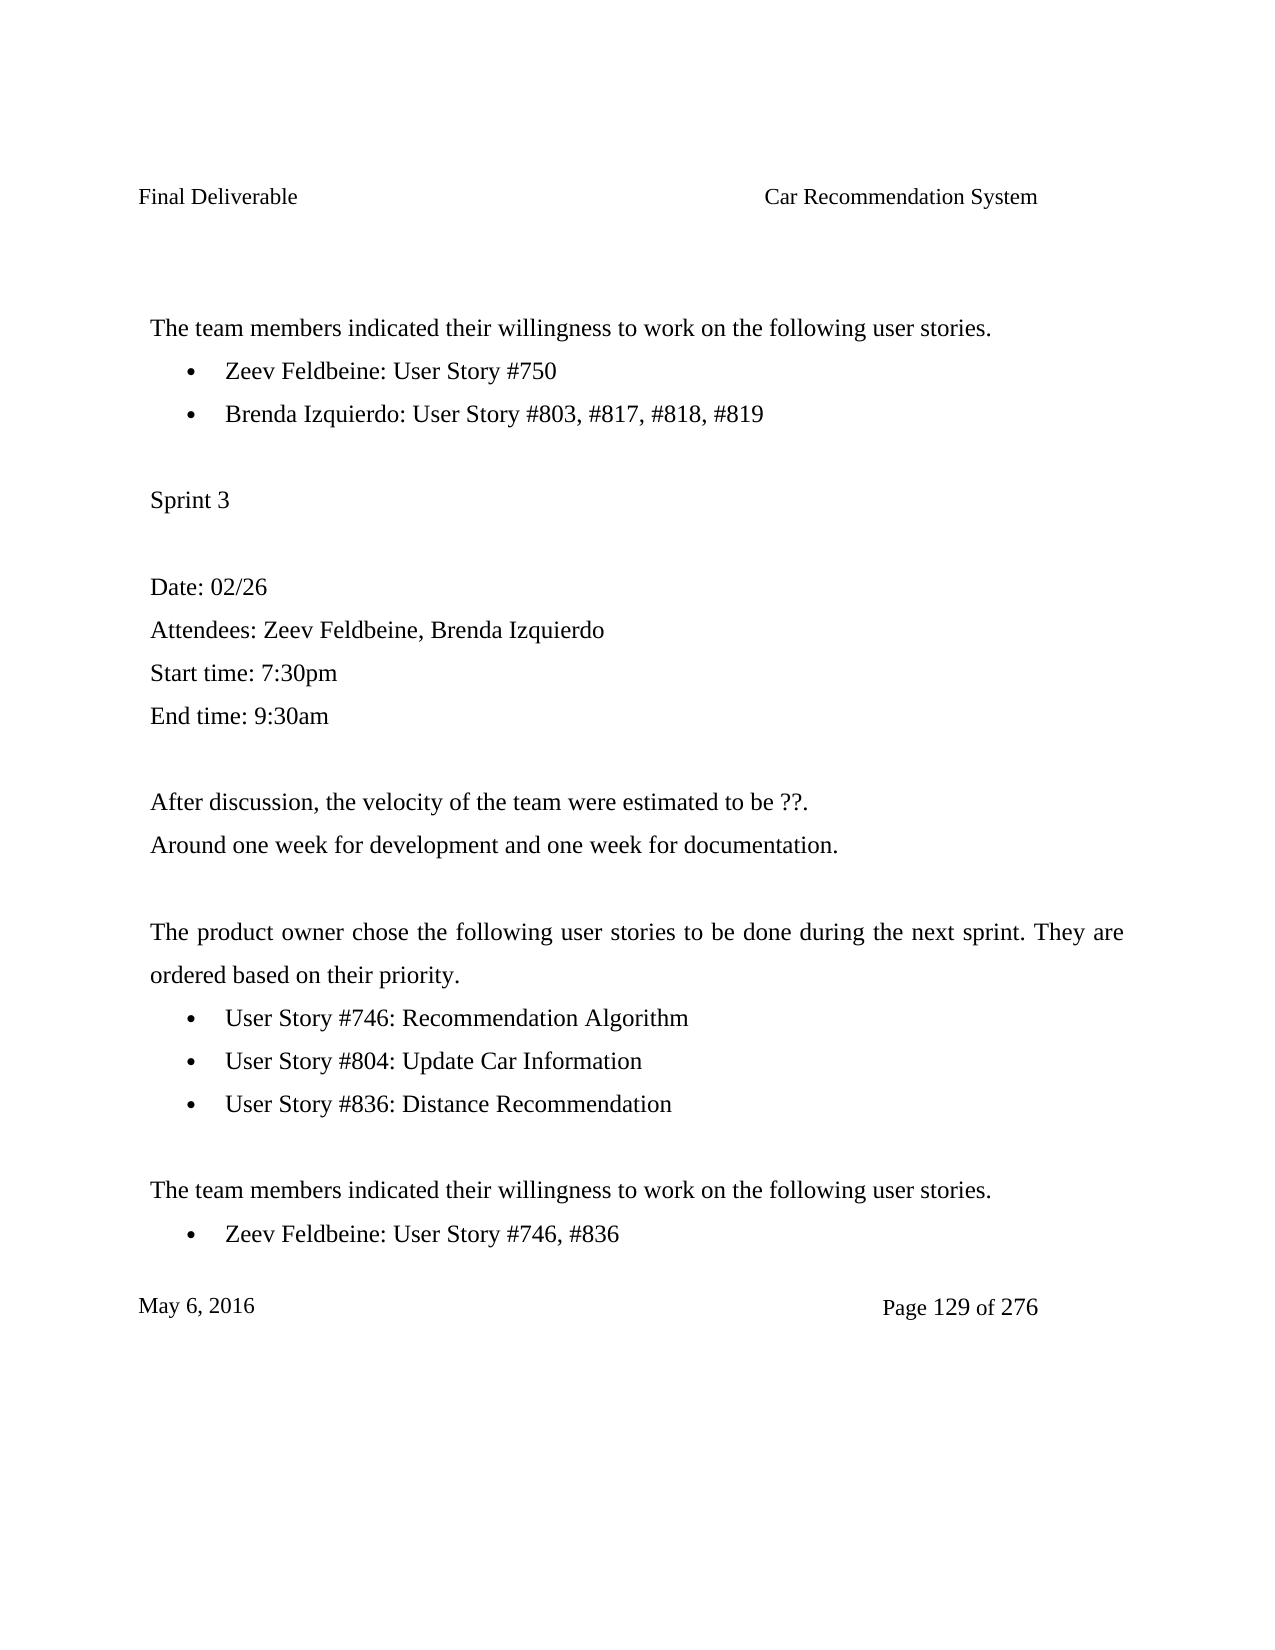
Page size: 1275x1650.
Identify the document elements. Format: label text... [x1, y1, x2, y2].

list User Story #804: Update Car Information [187, 1046, 1125, 1075]
text Start time: 7:30pm [150, 658, 1125, 687]
list User Story #746: Recommendation Algorithm [187, 1003, 1125, 1032]
text Date: 02/26 [150, 572, 1125, 601]
text Around one week for development and one week for documentation. [150, 831, 1125, 859]
text End time: 9:30am [150, 701, 1125, 730]
text After discussion, the velocity of the team were estimated to be ??. [150, 787, 1125, 816]
list User Story #836: Distance Recommendation [187, 1089, 1125, 1118]
text Attendees: Zeev Feldbeine, Brenda Izquierdo [150, 615, 1125, 644]
text The product owner chose the following user stories to be done during the next sprint. They are ordered based on their priority. [150, 917, 1125, 989]
list Zeev Feldbeine: User Story #750 [187, 356, 1125, 385]
list Brenda Izquierdo: User Story #803, #817, #818, #819 [187, 399, 1125, 428]
text The team members indicated their willingness to work on the following user stories. [150, 313, 1125, 342]
text The team members indicated their willingness to work on the following user stories. [150, 1176, 1125, 1204]
text Sprint 3 [150, 486, 1125, 514]
list Zeev Feldbeine: User Story #746, #836 [187, 1219, 1125, 1247]
